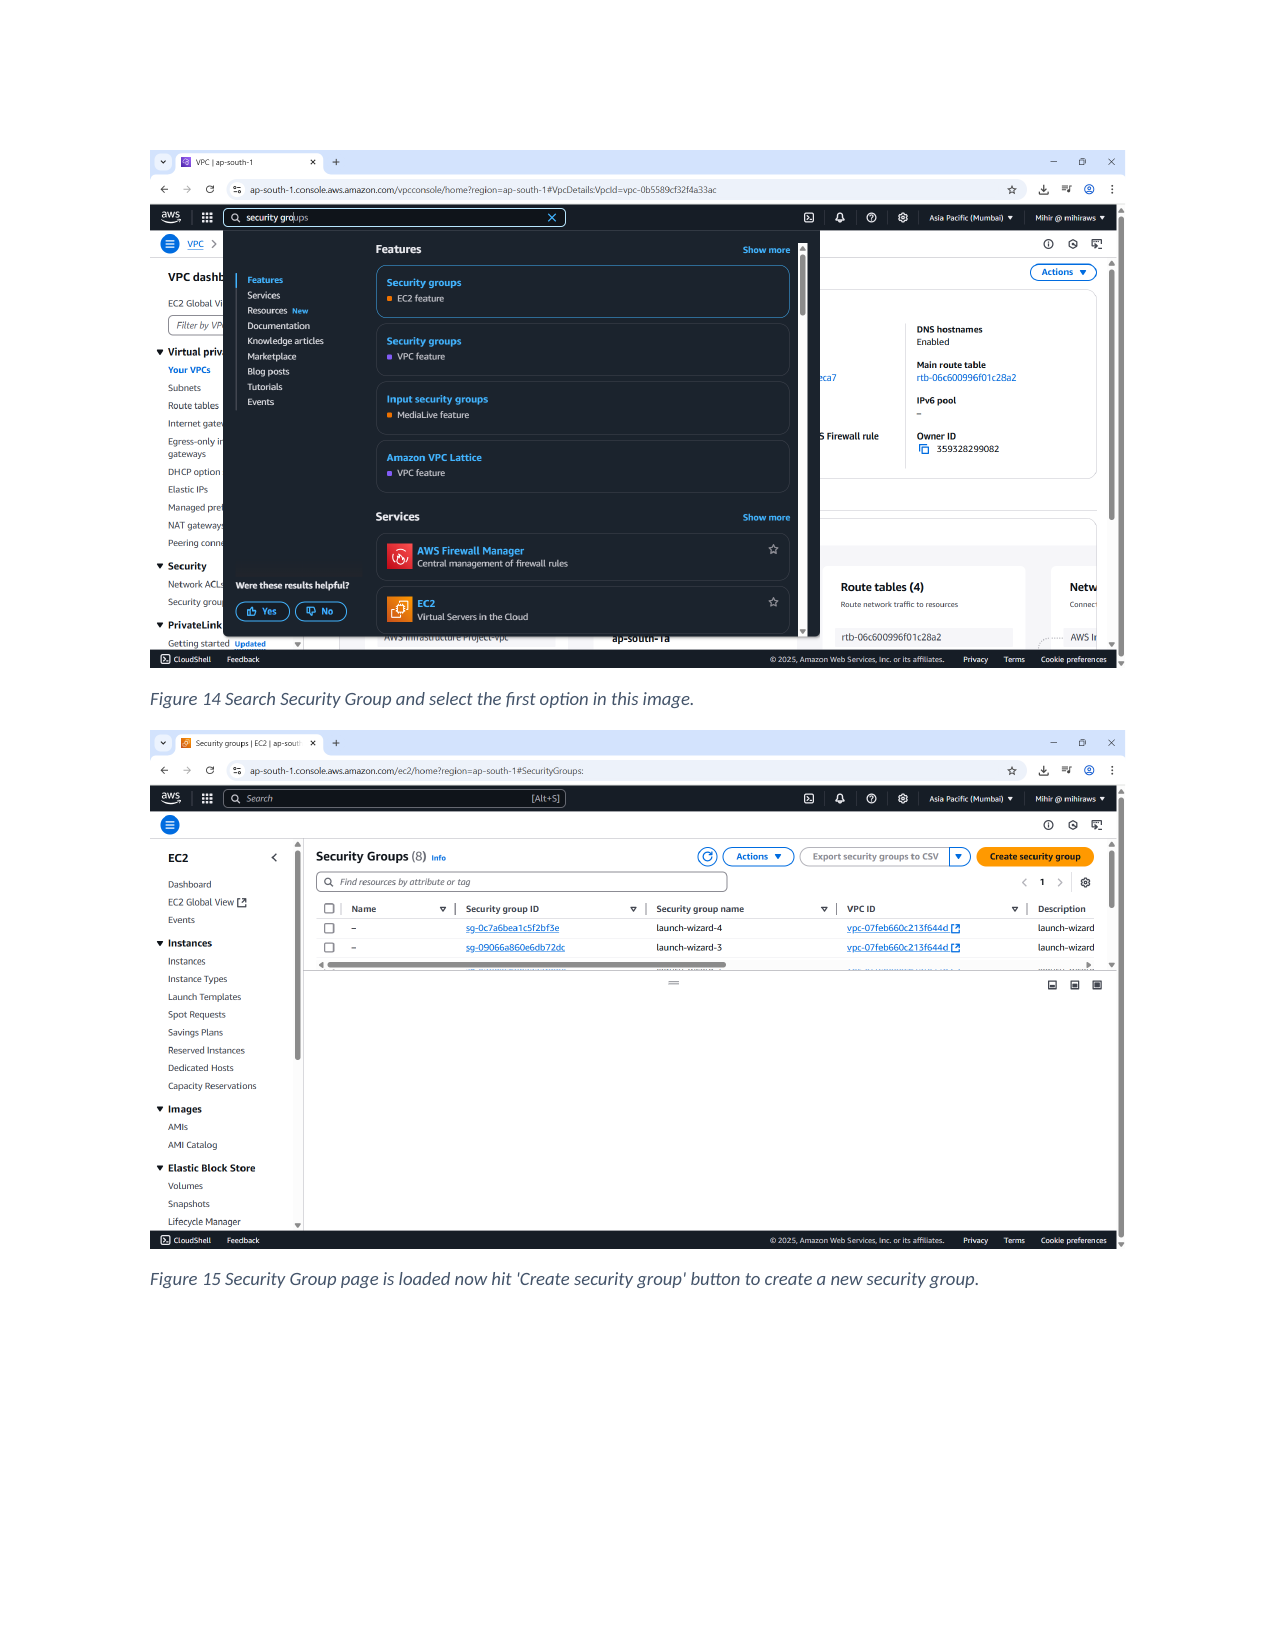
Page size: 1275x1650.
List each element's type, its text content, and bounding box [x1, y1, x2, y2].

picture [150, 150, 1125, 668]
picture [150, 730, 1125, 1249]
text Figure 15 Security Group page is loaded now hit 'Create security group' button to create a new security group. [150, 1267, 1125, 1290]
text Figure 14 Search Security Group and select the first option in this image. [150, 687, 1125, 710]
